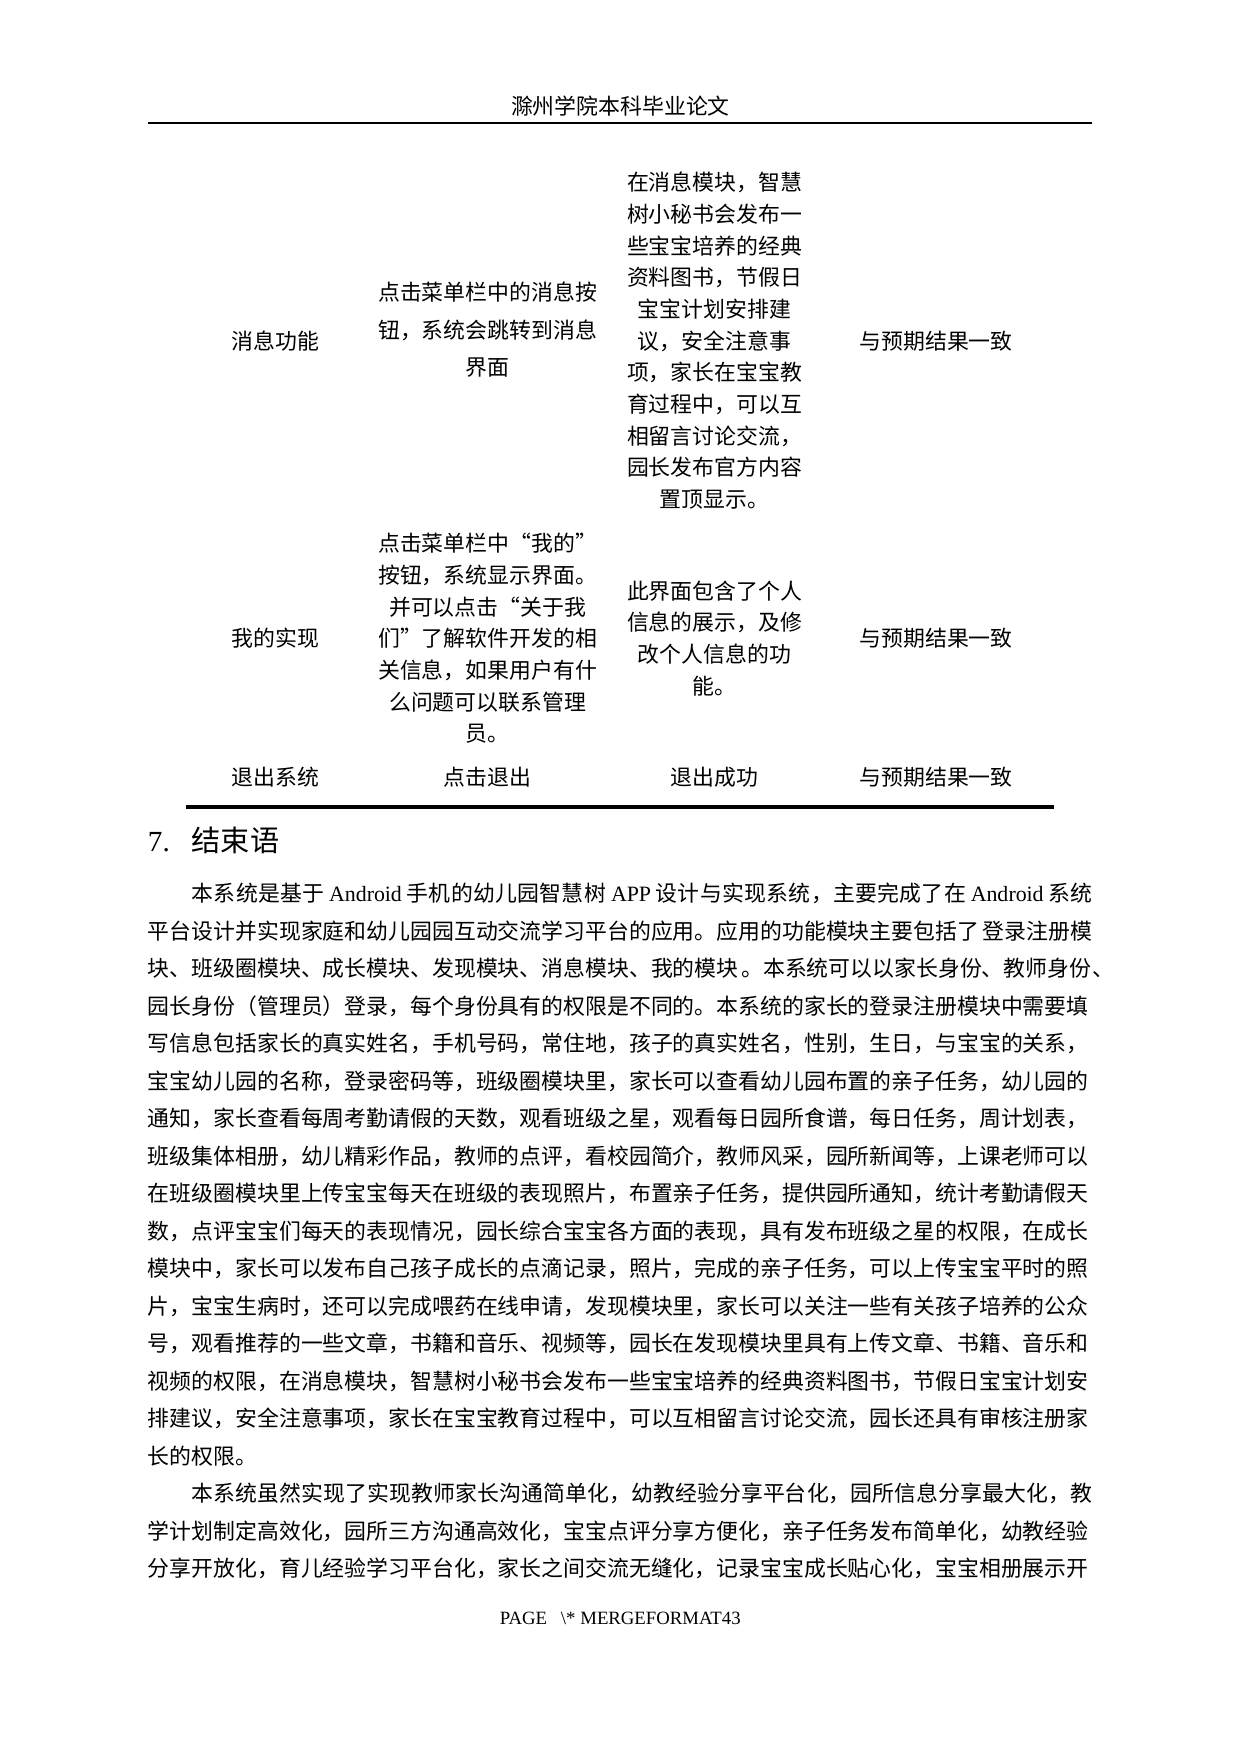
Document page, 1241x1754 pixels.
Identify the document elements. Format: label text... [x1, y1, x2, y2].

table_cell 点击菜单栏中的消息按钮，系统会跳转到消息界面 [364, 165, 611, 526]
table_cell 与预期结果一致 [818, 760, 1054, 804]
table_cell 与预期结果一致 [818, 526, 1054, 760]
table_cell 点击退出 [364, 760, 611, 804]
subtitle 结束语 [148, 822, 1092, 859]
table_cell 我的实现 [186, 526, 364, 760]
table_cell 此界面包含了个人信息的展示，及修改个人信息的功能。 [611, 526, 818, 760]
table_cell 退出系统 [186, 760, 364, 804]
text 本系统是基于Android手机的幼儿园智慧树APP设计与实现系统，主要完成了在Android系统平台设计并实现家庭和幼儿园园互动交流学习平台的应用。应用的功能模块主要包括了登录注册模块、班级圈模块、成长模块、发现模块、消息模块、我的模块。本系统可以以家长身份、教师身份、园长身份（管理员）登录，每个身份具有的权限是不同的。本系统的家长的登录注册模块中需要填写信息包括家长的真实姓名，手机号码，常住地，孩子的真实姓名，性别，生日，与宝宝的关系，宝宝幼儿园的名称，登录密码等，班级圈模块里，家长可以查看幼儿园布置的亲子任务，幼儿园的通知，家长查看每周考勤请假的天数，观看班级之星，观看每日园所食谱，每日任务，周计划表，班级集体相册，幼儿精彩作品，教师的点评，看校园简介，教师风采，园所新闻等，上课老师可以在班级圈模块里上传宝宝每天在班级的表现照片，布置亲子任务，提供园所通知，统计考勤请假天数，点评宝宝们每天的表现情况，园长综合宝宝各方面的表现，具有发布班级之星的权限，在成长模块中，家长可以发布自己孩子成长的点滴记录，照片，完成的亲子任务，可以上传宝宝平时的照片，宝宝生病时，还可以完成喂药在线申请，发现模块里，家长可以关注一些有关孩子培养的公众号，观看推荐的一些文章，书籍和音乐、视频等，园长在发现模块里具有上传文章、书籍、音乐和视频的权限，在消息模块，智慧树小秘书会发布一些宝宝培养的经典资料图书，节假日宝宝计划安排建议，安全注意事项，家长在宝宝教育过程中，可以互相留言讨论交流，园长还具有审核注册家长的权限。 [148, 872, 1092, 1472]
table_cell 退出成功 [611, 760, 818, 804]
table_cell 点击菜单栏中“我的”按钮，系统显示界面。并可以点击“关于我们”了解软件开发的相关信息，如果用户有什么问题可以联系管理员。 [364, 526, 611, 760]
table_cell 消息功能 [186, 165, 364, 526]
table_cell 与预期结果一致 [818, 165, 1054, 526]
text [148, 1472, 1092, 1584]
table_cell 在消息模块，智慧树小秘书会发布一些宝宝培养的经典资料图书，节假日宝宝计划安排建议，安全注意事项，家长在宝宝教育过程中，可以互相留言讨论交流，园长发布官方内容置顶显示。 [611, 165, 818, 526]
